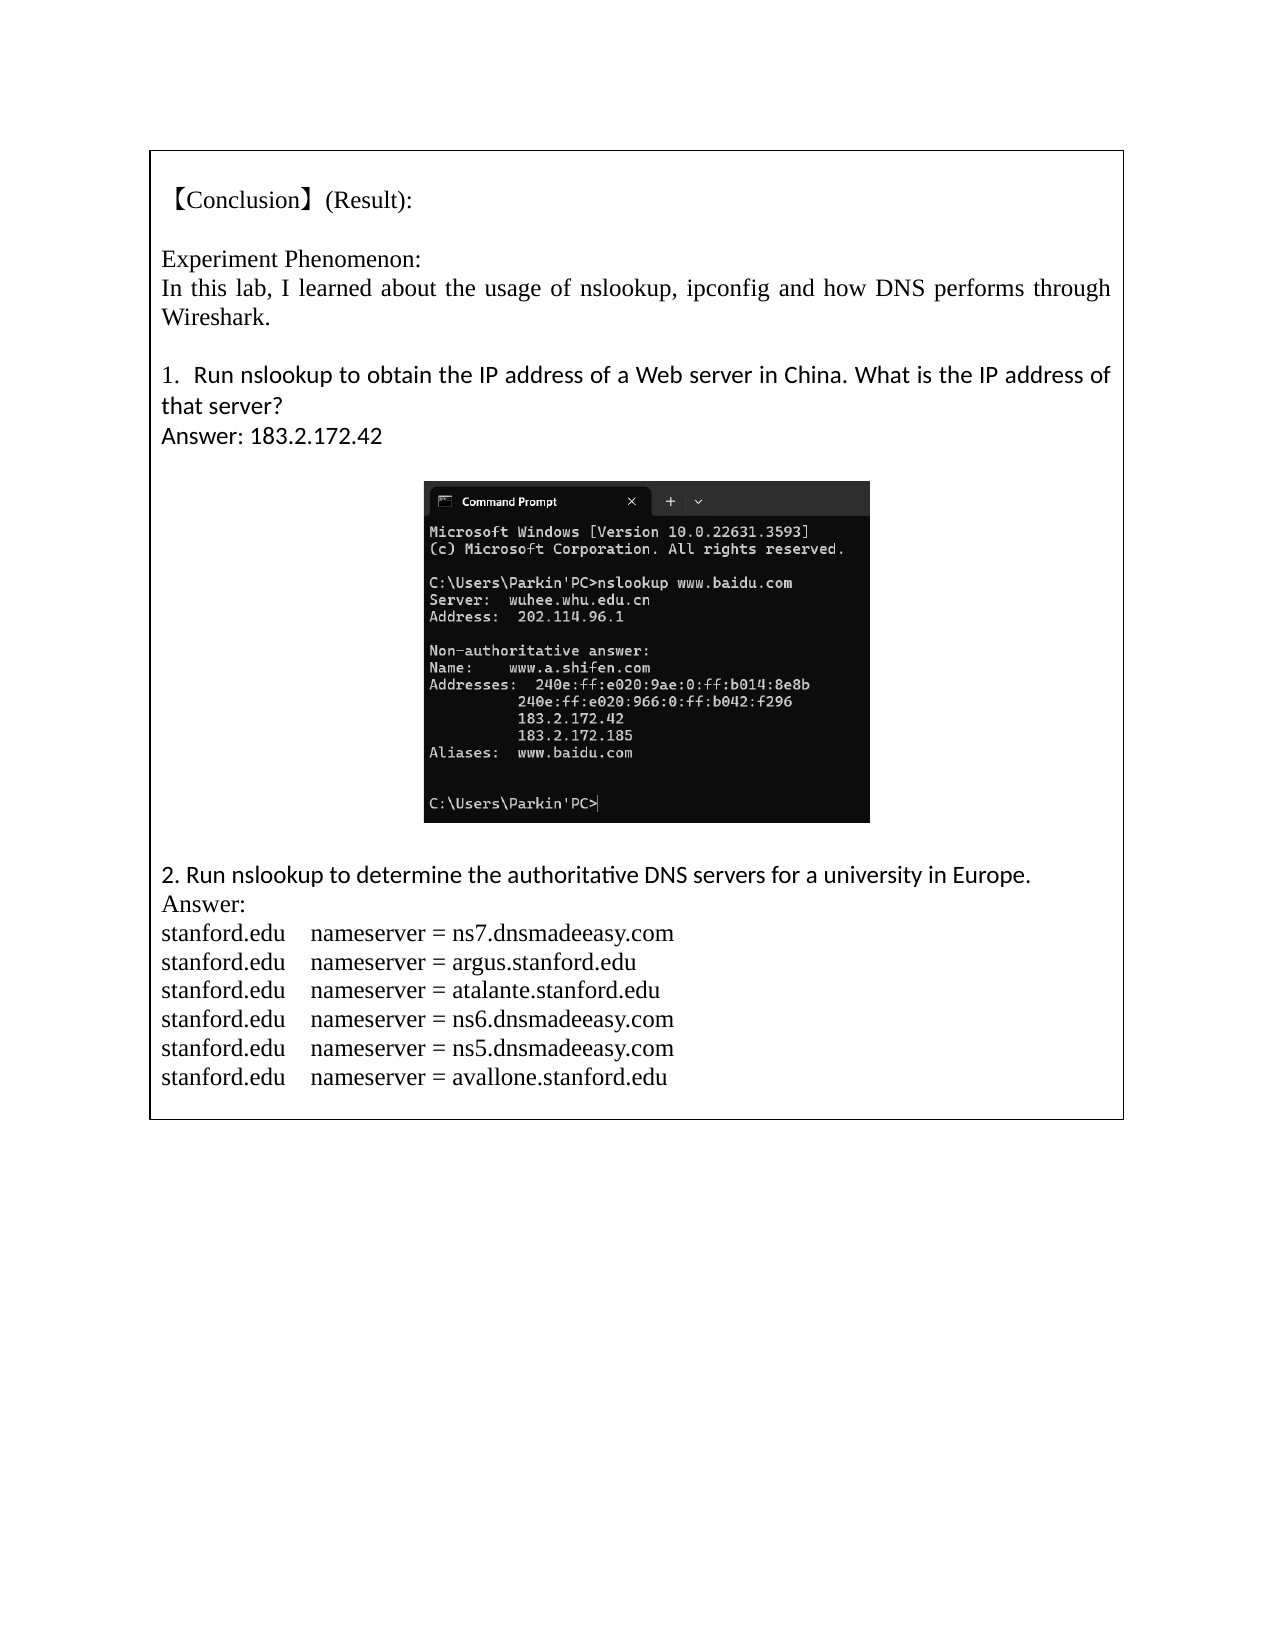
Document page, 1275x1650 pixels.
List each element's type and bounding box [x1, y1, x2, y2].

table_cell [151, 151, 1123, 1119]
picture [423, 481, 870, 823]
